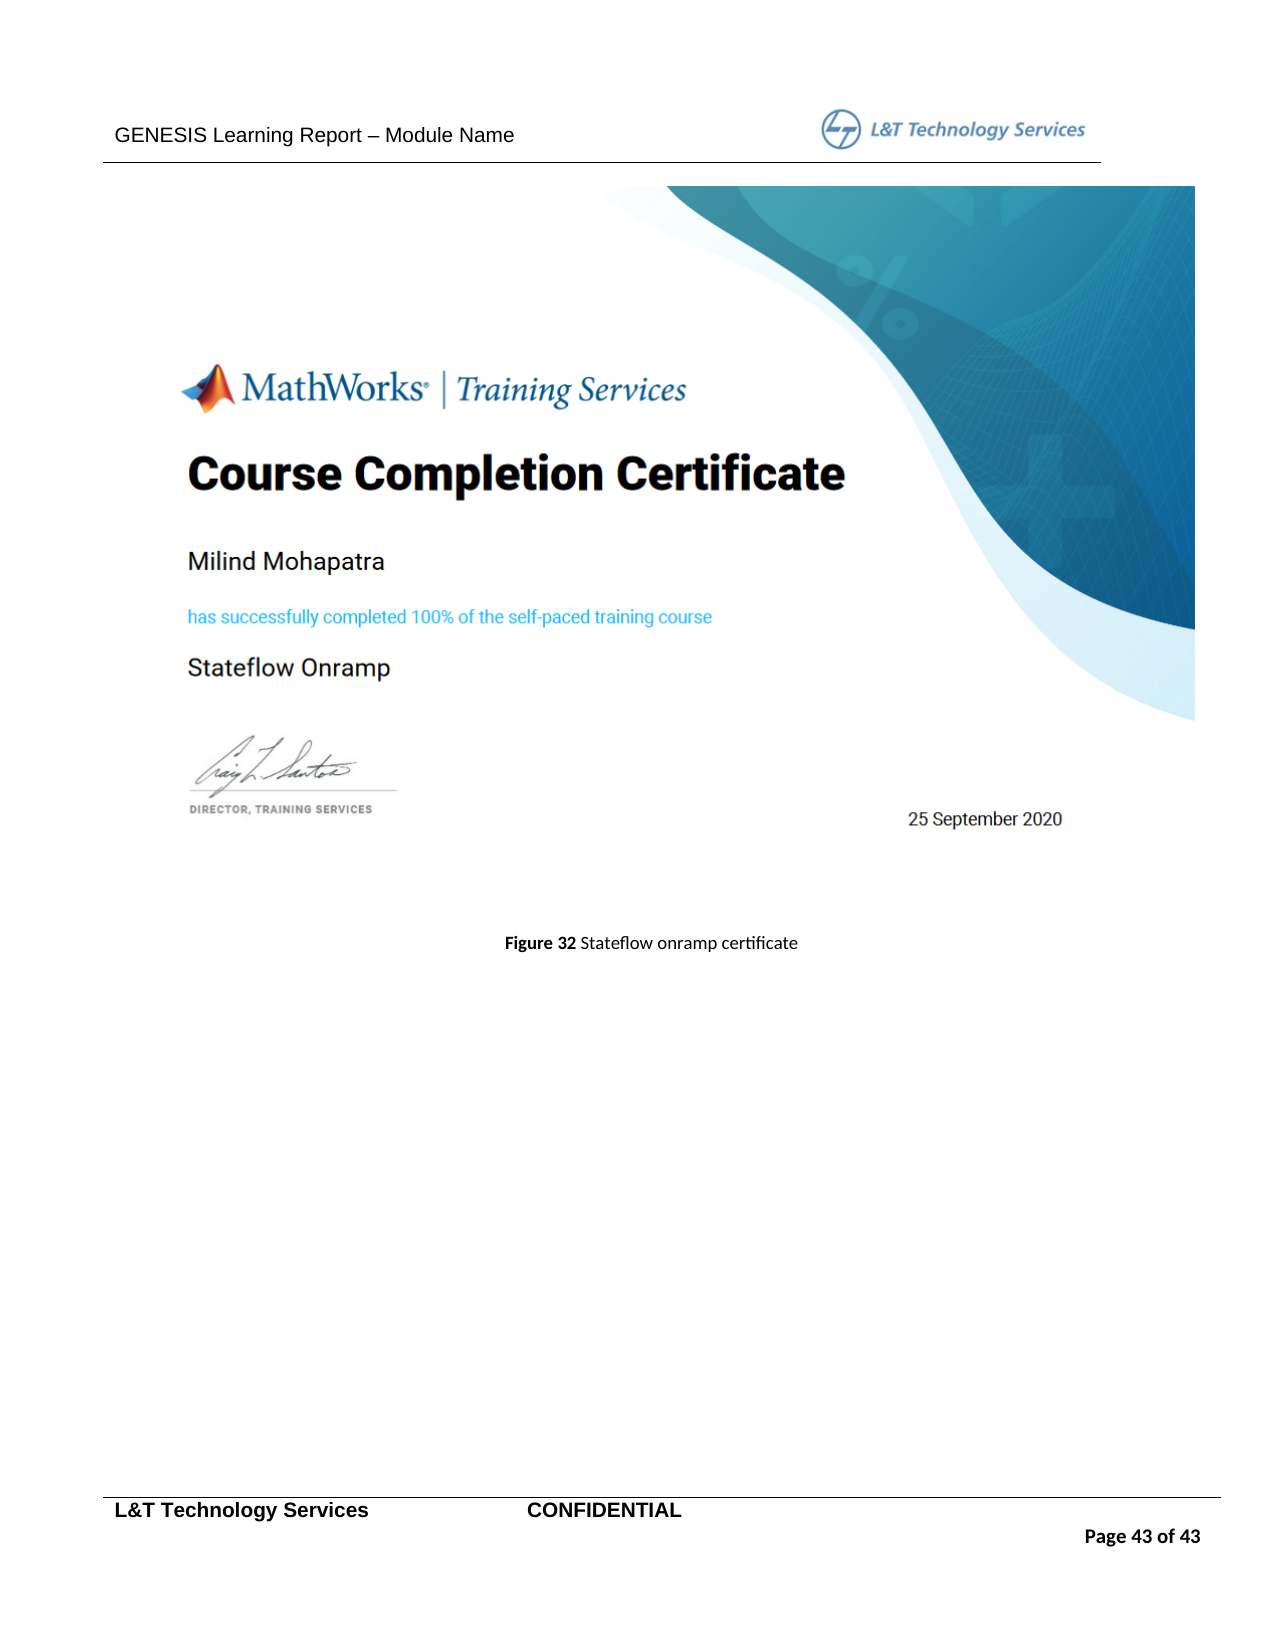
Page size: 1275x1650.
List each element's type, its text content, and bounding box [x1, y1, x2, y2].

picture [140, 186, 1200, 932]
text Figure 32 Stateflow onramp certificate [103, 931, 1162, 954]
